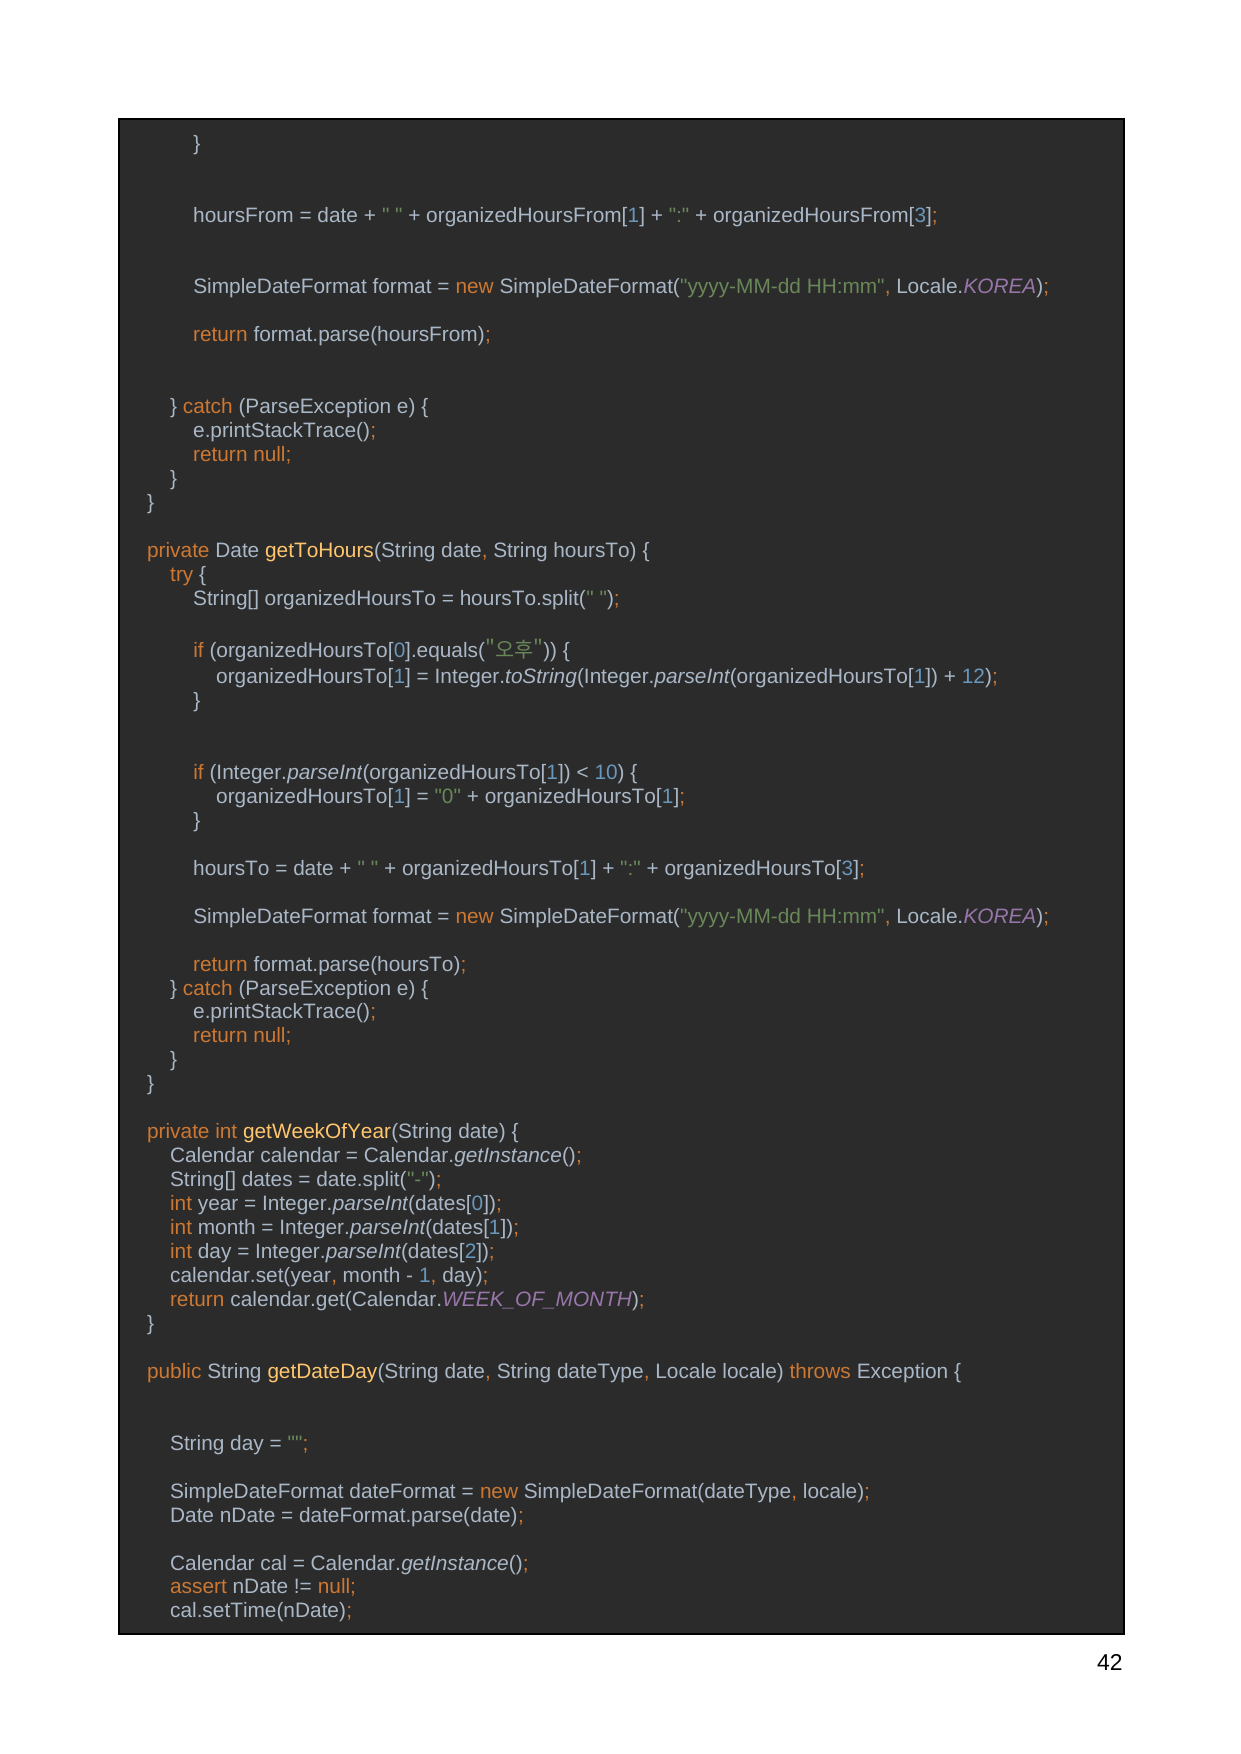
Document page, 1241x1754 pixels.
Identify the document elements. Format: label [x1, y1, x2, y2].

table_header [120, 120, 1123, 1633]
